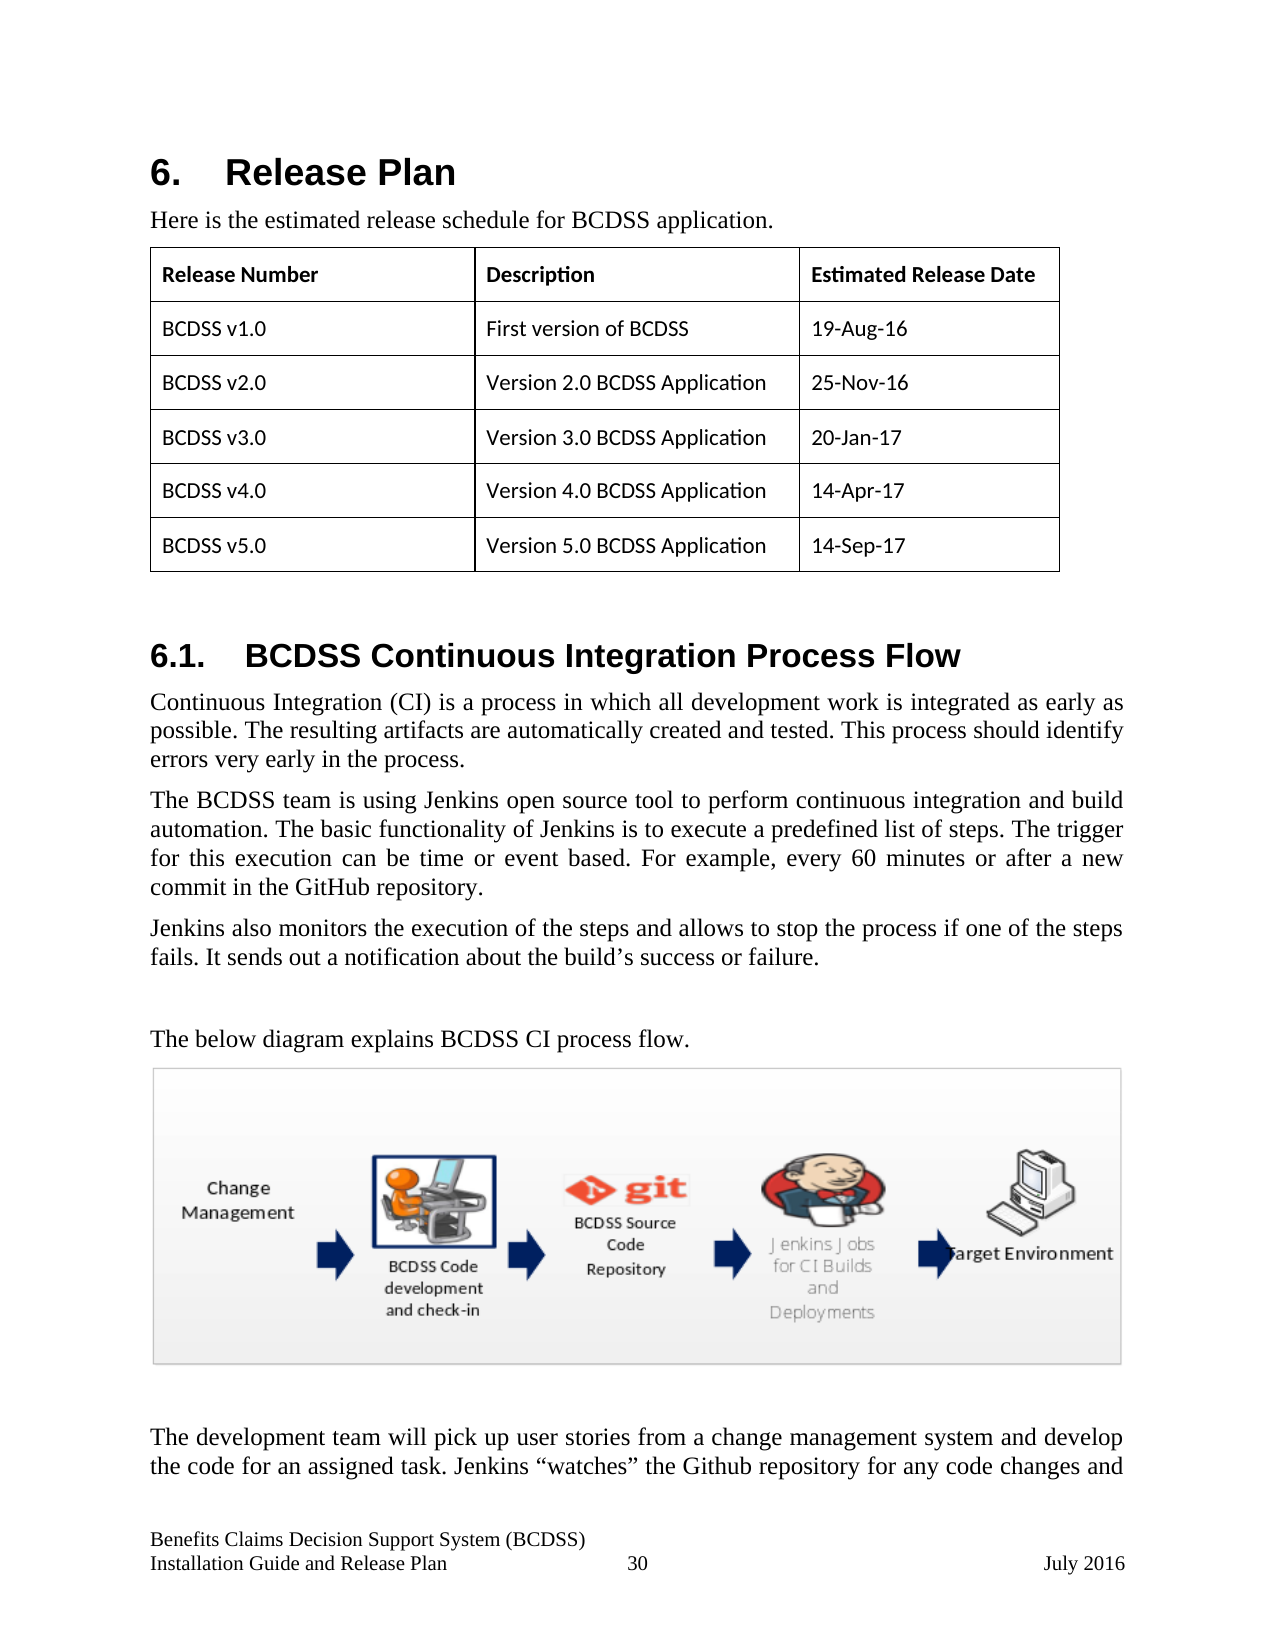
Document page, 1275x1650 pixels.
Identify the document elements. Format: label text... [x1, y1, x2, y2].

table_cell 14-Apr-17 [800, 464, 1059, 517]
table_cell BCDSS v2.0 [151, 356, 474, 409]
text Jenkins also monitors the execution of the steps and allows to stop the process if one of the steps fails. It sends out a notification about the build’s success or failure. [150, 913, 1125, 970]
table_cell BCDSS v5.0 [151, 518, 474, 571]
table_cell BCDSS v4.0 [151, 464, 474, 517]
table_cell Version 3.0 BCDSS Application [476, 410, 799, 463]
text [150, 1422, 1125, 1480]
text Continuous Integration (CI) is a process in which all development work is integrated as early as possible. The resulting artifacts are automatically created and tested. This process should identify errors very early in the process. [150, 687, 1125, 773]
text Here is the estimated release schedule for BCDSS application. [150, 206, 1125, 234]
table_header Estimated Release Date [800, 248, 1059, 301]
table_cell 14-Sep-17 [800, 518, 1059, 571]
table_cell 25-Nov-16 [800, 356, 1059, 409]
text The BCDSS team is using Jenkins open source tool to perform continuous integration and build automation. The basic functionality of Jenkins is to execute a predefined list of steps. The trigger for this execution can be time or event based. For example, every 60 minutes or after a new commit in the GitHub repository. [150, 785, 1125, 900]
table_cell Version 2.0 BCDSS Application [476, 356, 799, 409]
table_cell First version of BCDSS [476, 302, 799, 355]
subtitle BCDSS Continuous Integration Process Flow [150, 636, 1125, 674]
table_header Description [476, 248, 799, 301]
subtitle Release Plan [150, 150, 1125, 193]
text The below diagram explains BCDSS CI process flow. [150, 1024, 1125, 1053]
table_cell 19-Aug-16 [800, 302, 1059, 355]
table_cell BCDSS v1.0 [151, 302, 474, 355]
table_header Release Number [151, 248, 474, 301]
table_cell Version 4.0 BCDSS Application [476, 464, 799, 517]
table_cell 20-Jan-17 [800, 410, 1059, 463]
table_cell BCDSS v3.0 [151, 410, 474, 463]
table_cell Version 5.0 BCDSS Application [476, 518, 799, 571]
